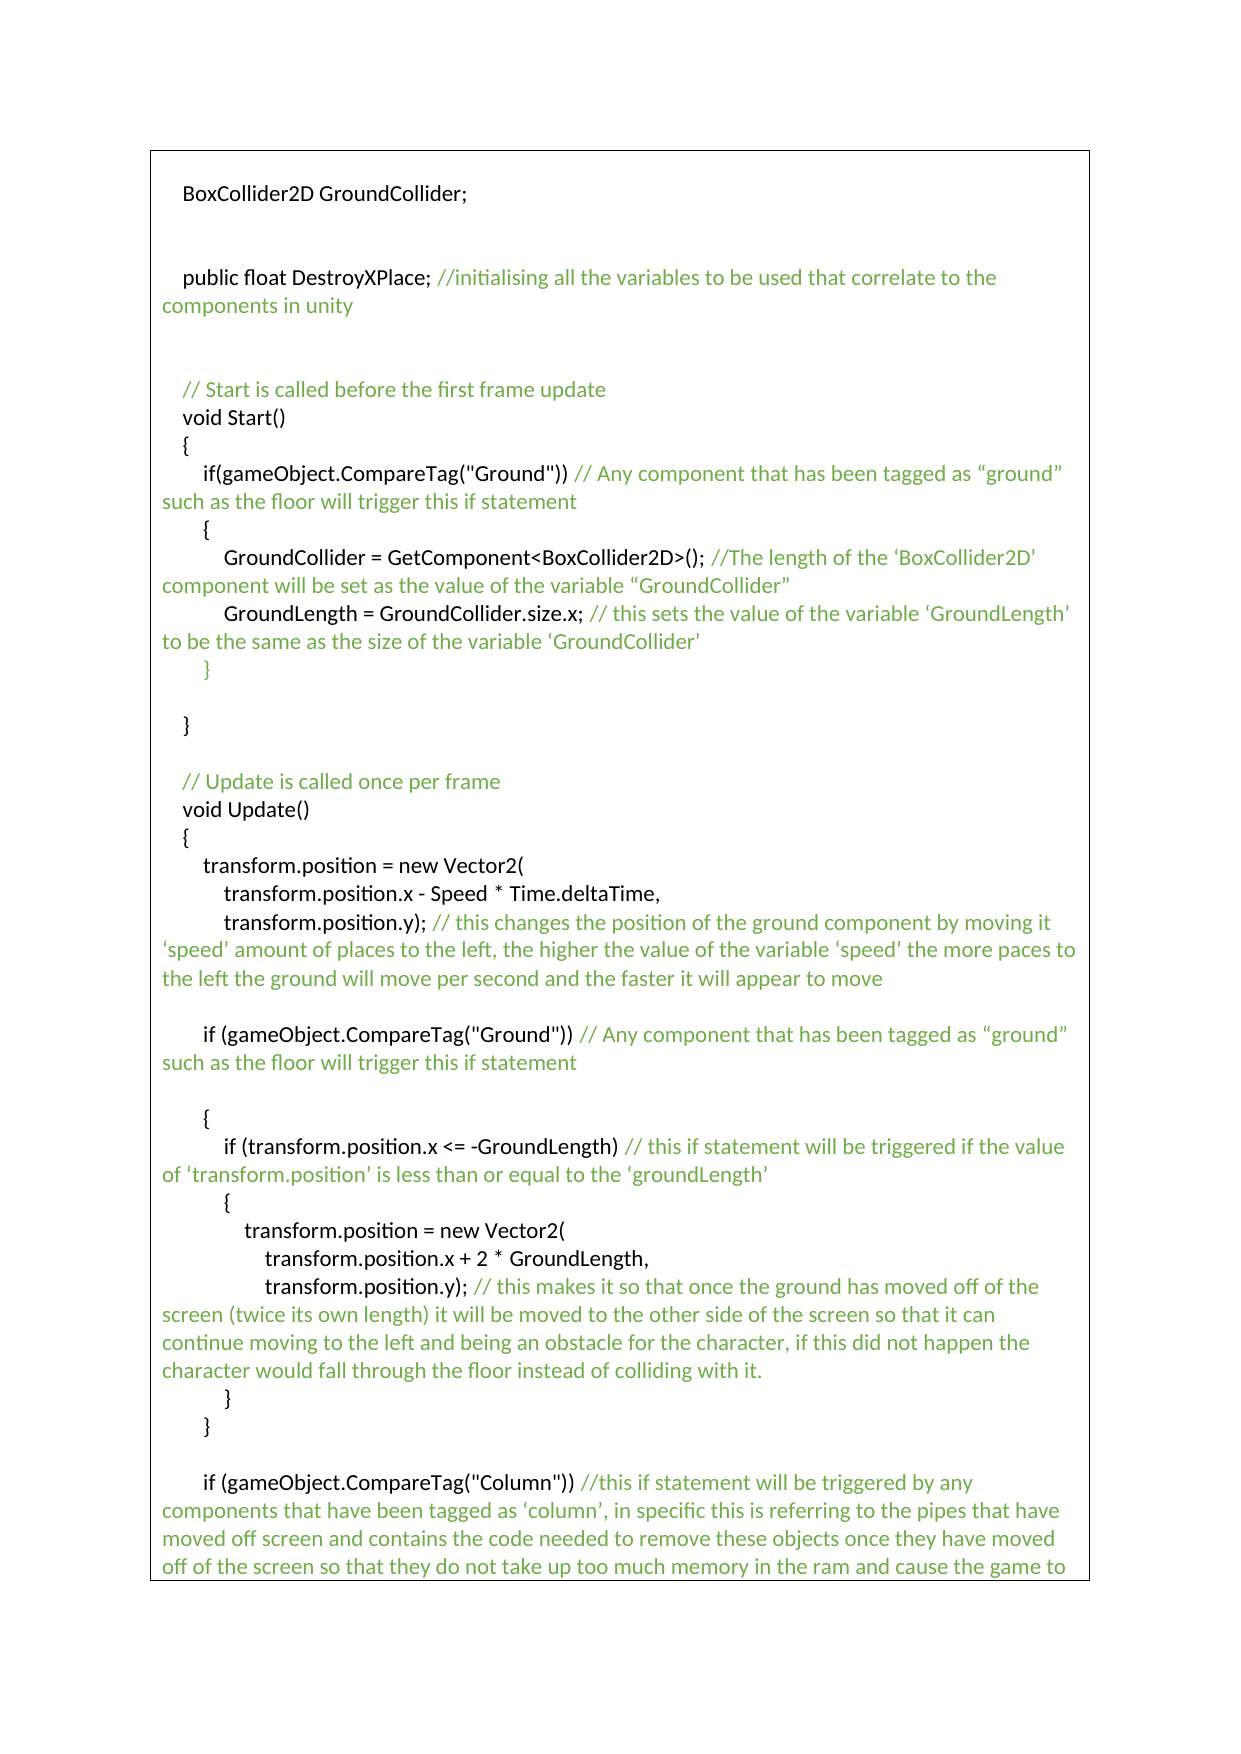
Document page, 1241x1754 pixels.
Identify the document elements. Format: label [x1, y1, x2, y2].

table_cell [151, 151, 1089, 1580]
